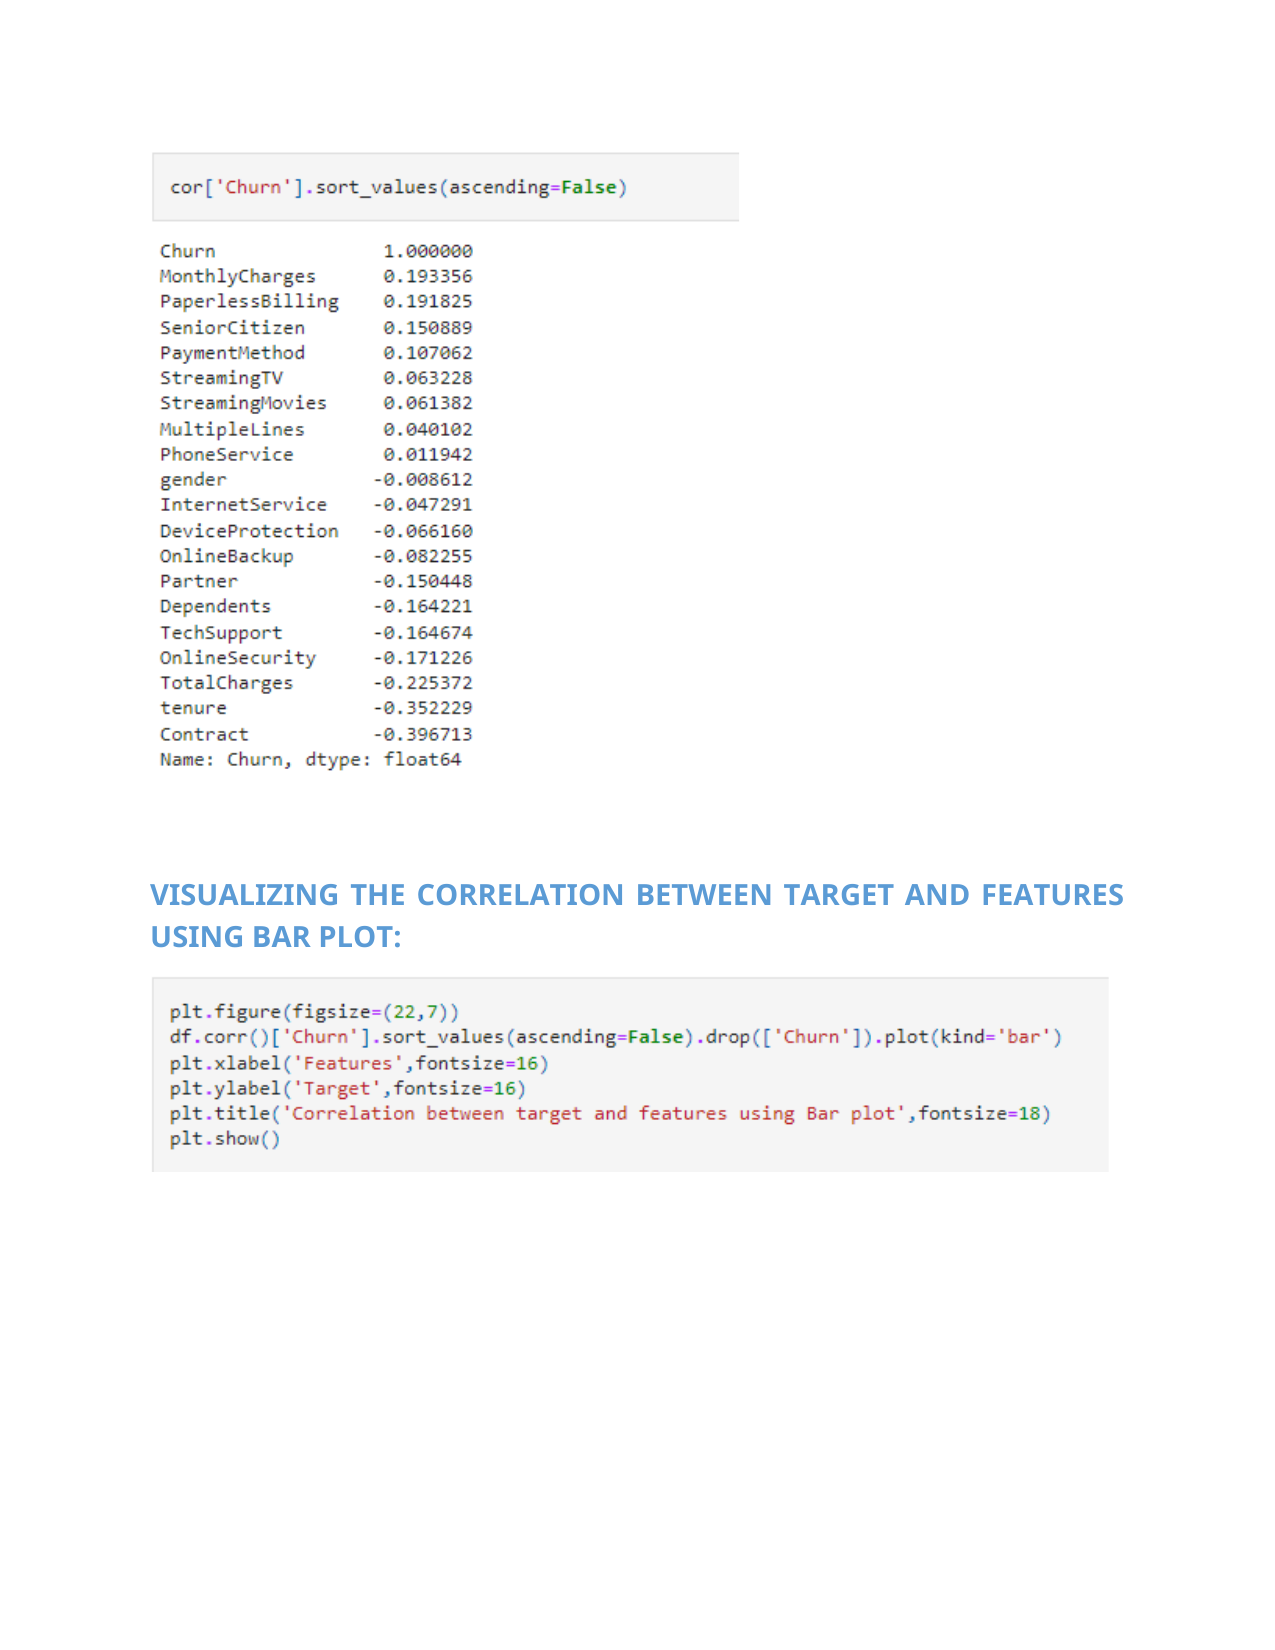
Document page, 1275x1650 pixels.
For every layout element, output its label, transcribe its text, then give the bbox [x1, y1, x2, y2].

text VISUALIZING THE CORRELATION BETWEEN TARGET AND FEATURES USING BAR PLOT: [150, 874, 1125, 956]
